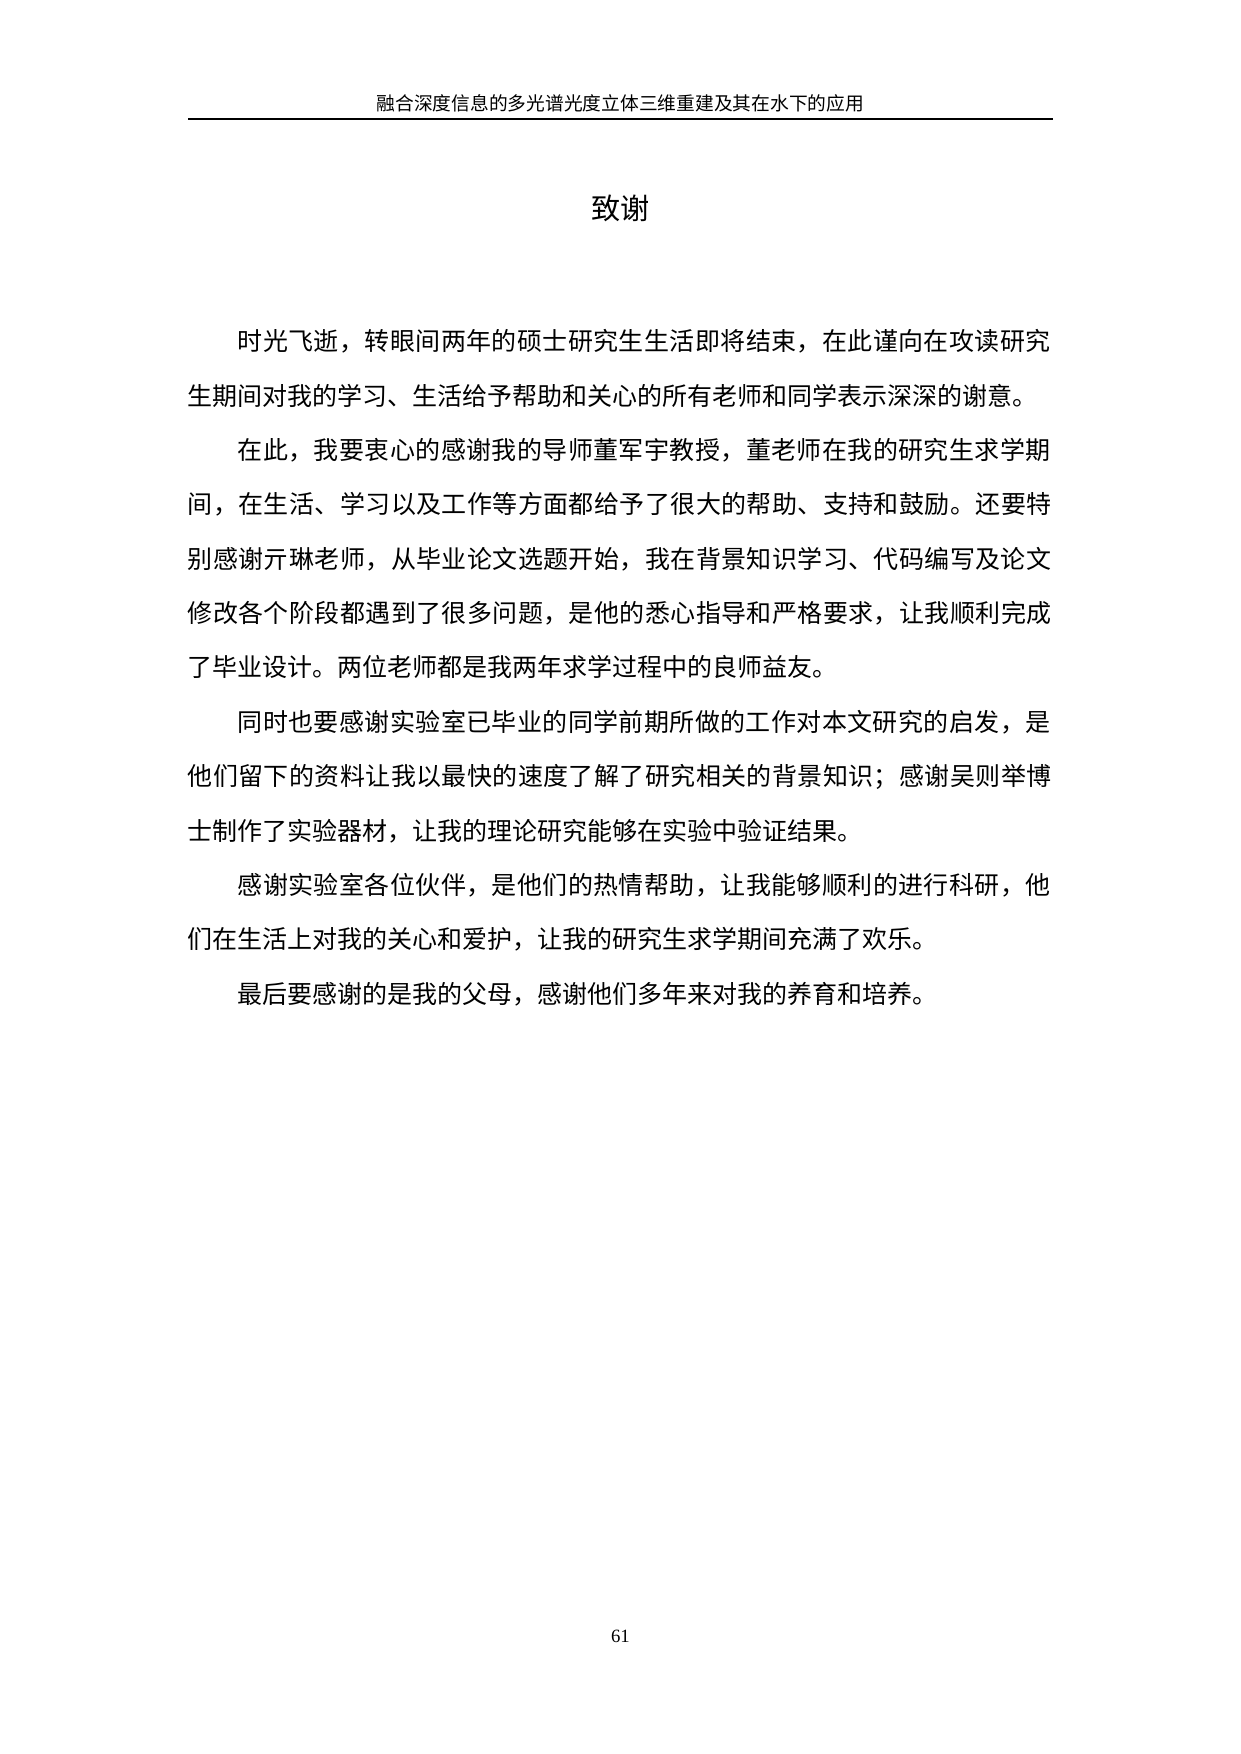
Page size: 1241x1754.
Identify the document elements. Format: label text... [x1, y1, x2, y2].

text 最后要感谢的是我的父母，感谢他们多年来对我的养育和培养。 [187, 974, 1053, 1010]
text 时光飞逝，转眼间两年的硕士研究生生活即将结束，在此谨向在攻读研究生期间对我的学习、生活给予帮助和关心的所有老师和同学表示深深的谢意。 [187, 322, 1053, 412]
text 在此，我要衷心的感谢我的导师董军宇教授，董老师在我的研究生求学期间，在生活、学习以及工作等方面都给予了很大的帮助、支持和鼓励。还要特别感谢亓琳老师，从毕业论文选题开始，我在背景知识学习、代码编写及论文修改各个阶段都遇到了很多问题，是他的悉心指导和严格要求，让我顺利完成了毕业设计。两位老师都是我两年求学过程中的良师益友。 [187, 430, 1053, 684]
text 同时也要感谢实验室已毕业的同学前期所做的工作对本文研究的启发，是他们留下的资料让我以最快的速度了解了研究相关的背景知识；感谢吴则举博士制作了实验器材，让我的理论研究能够在实验中验证结果。 [187, 702, 1053, 847]
text 感谢实验室各位伙伴，是他们的热情帮助，让我能够顺利的进行科研，他们在生活上对我的关心和爱护，让我的研究生求学期间充满了欢乐。 [187, 865, 1053, 956]
subtitle 致谢 [187, 185, 1053, 228]
